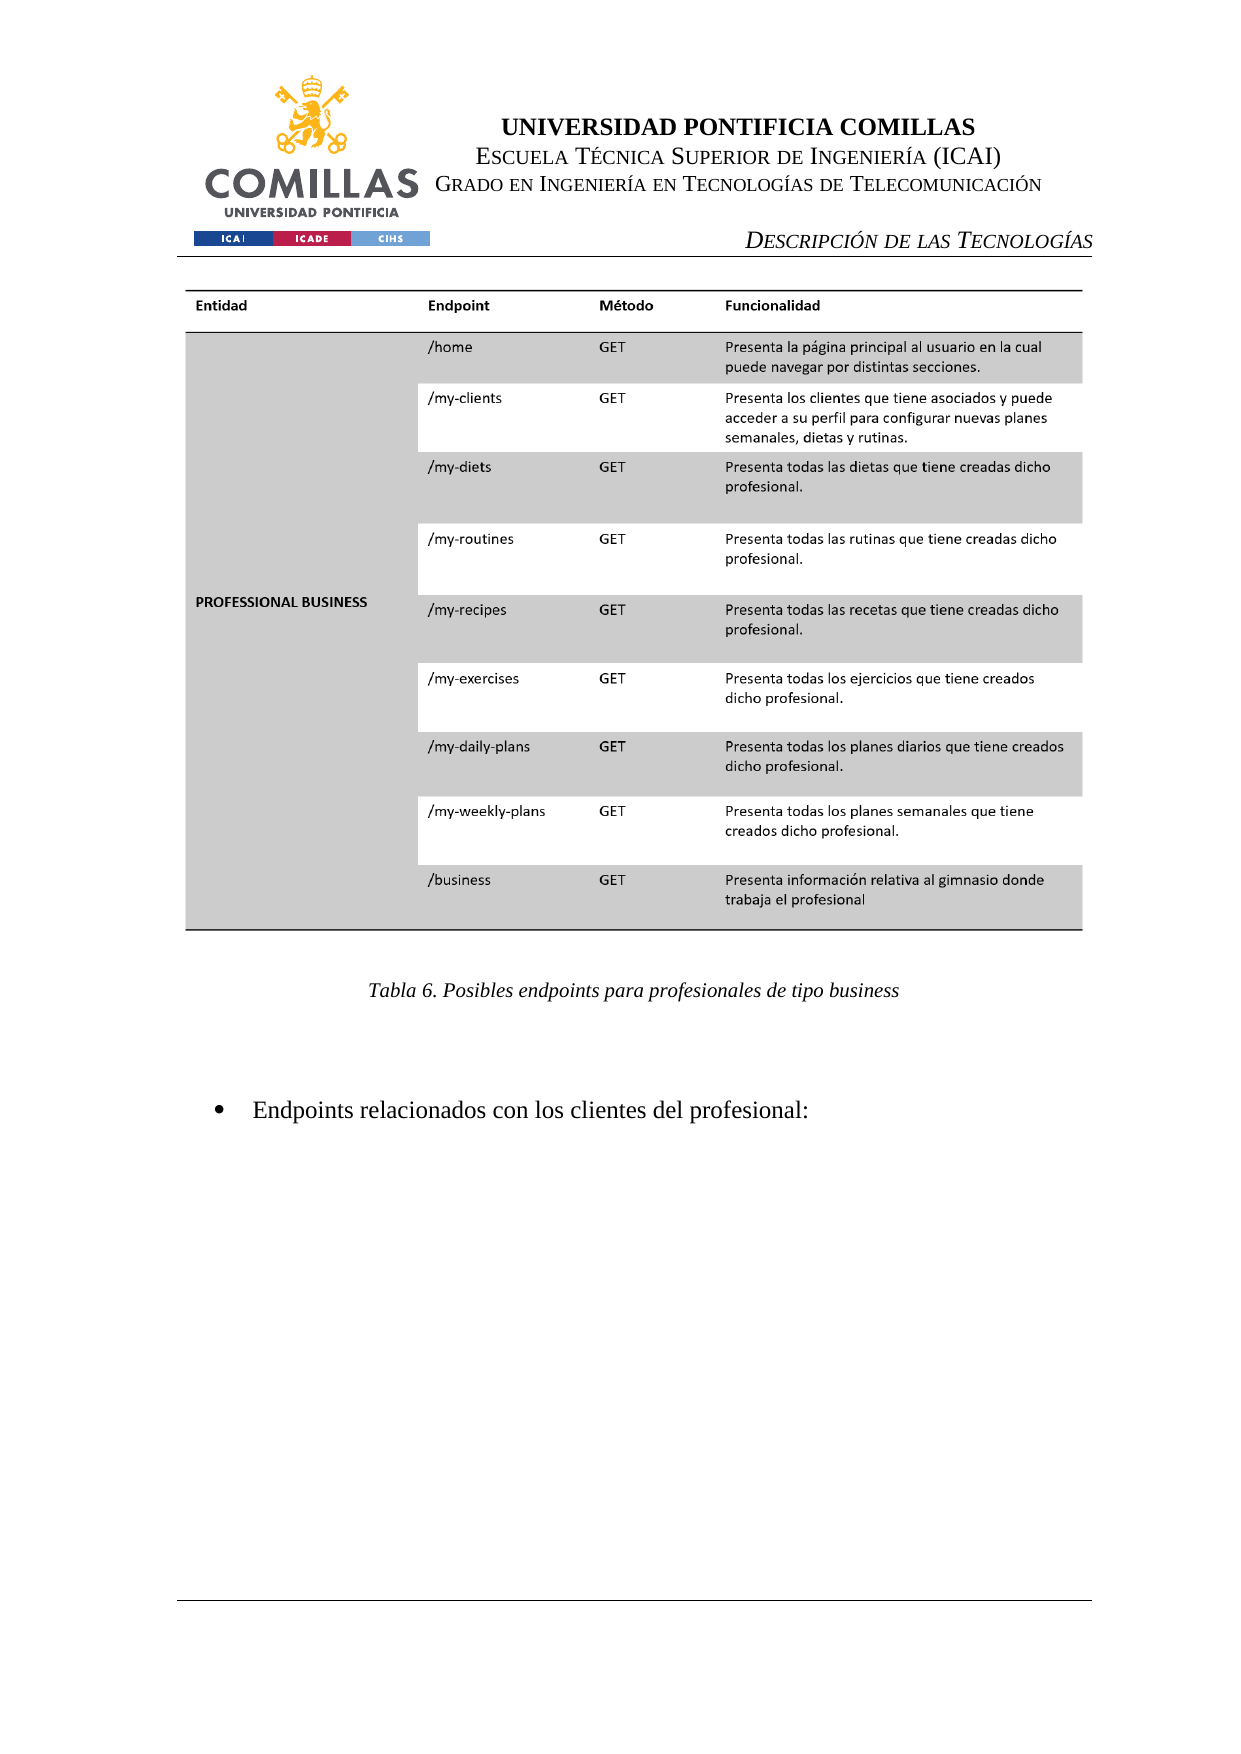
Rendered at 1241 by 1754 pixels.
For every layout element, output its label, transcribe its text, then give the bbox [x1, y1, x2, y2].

picture [177, 281, 1093, 939]
list Endpoints relacionados con los clientes del profesional: [215, 1095, 1092, 1123]
text Tabla 6. Posibles endpoints para profesionales de tipo business [177, 978, 1092, 1002]
